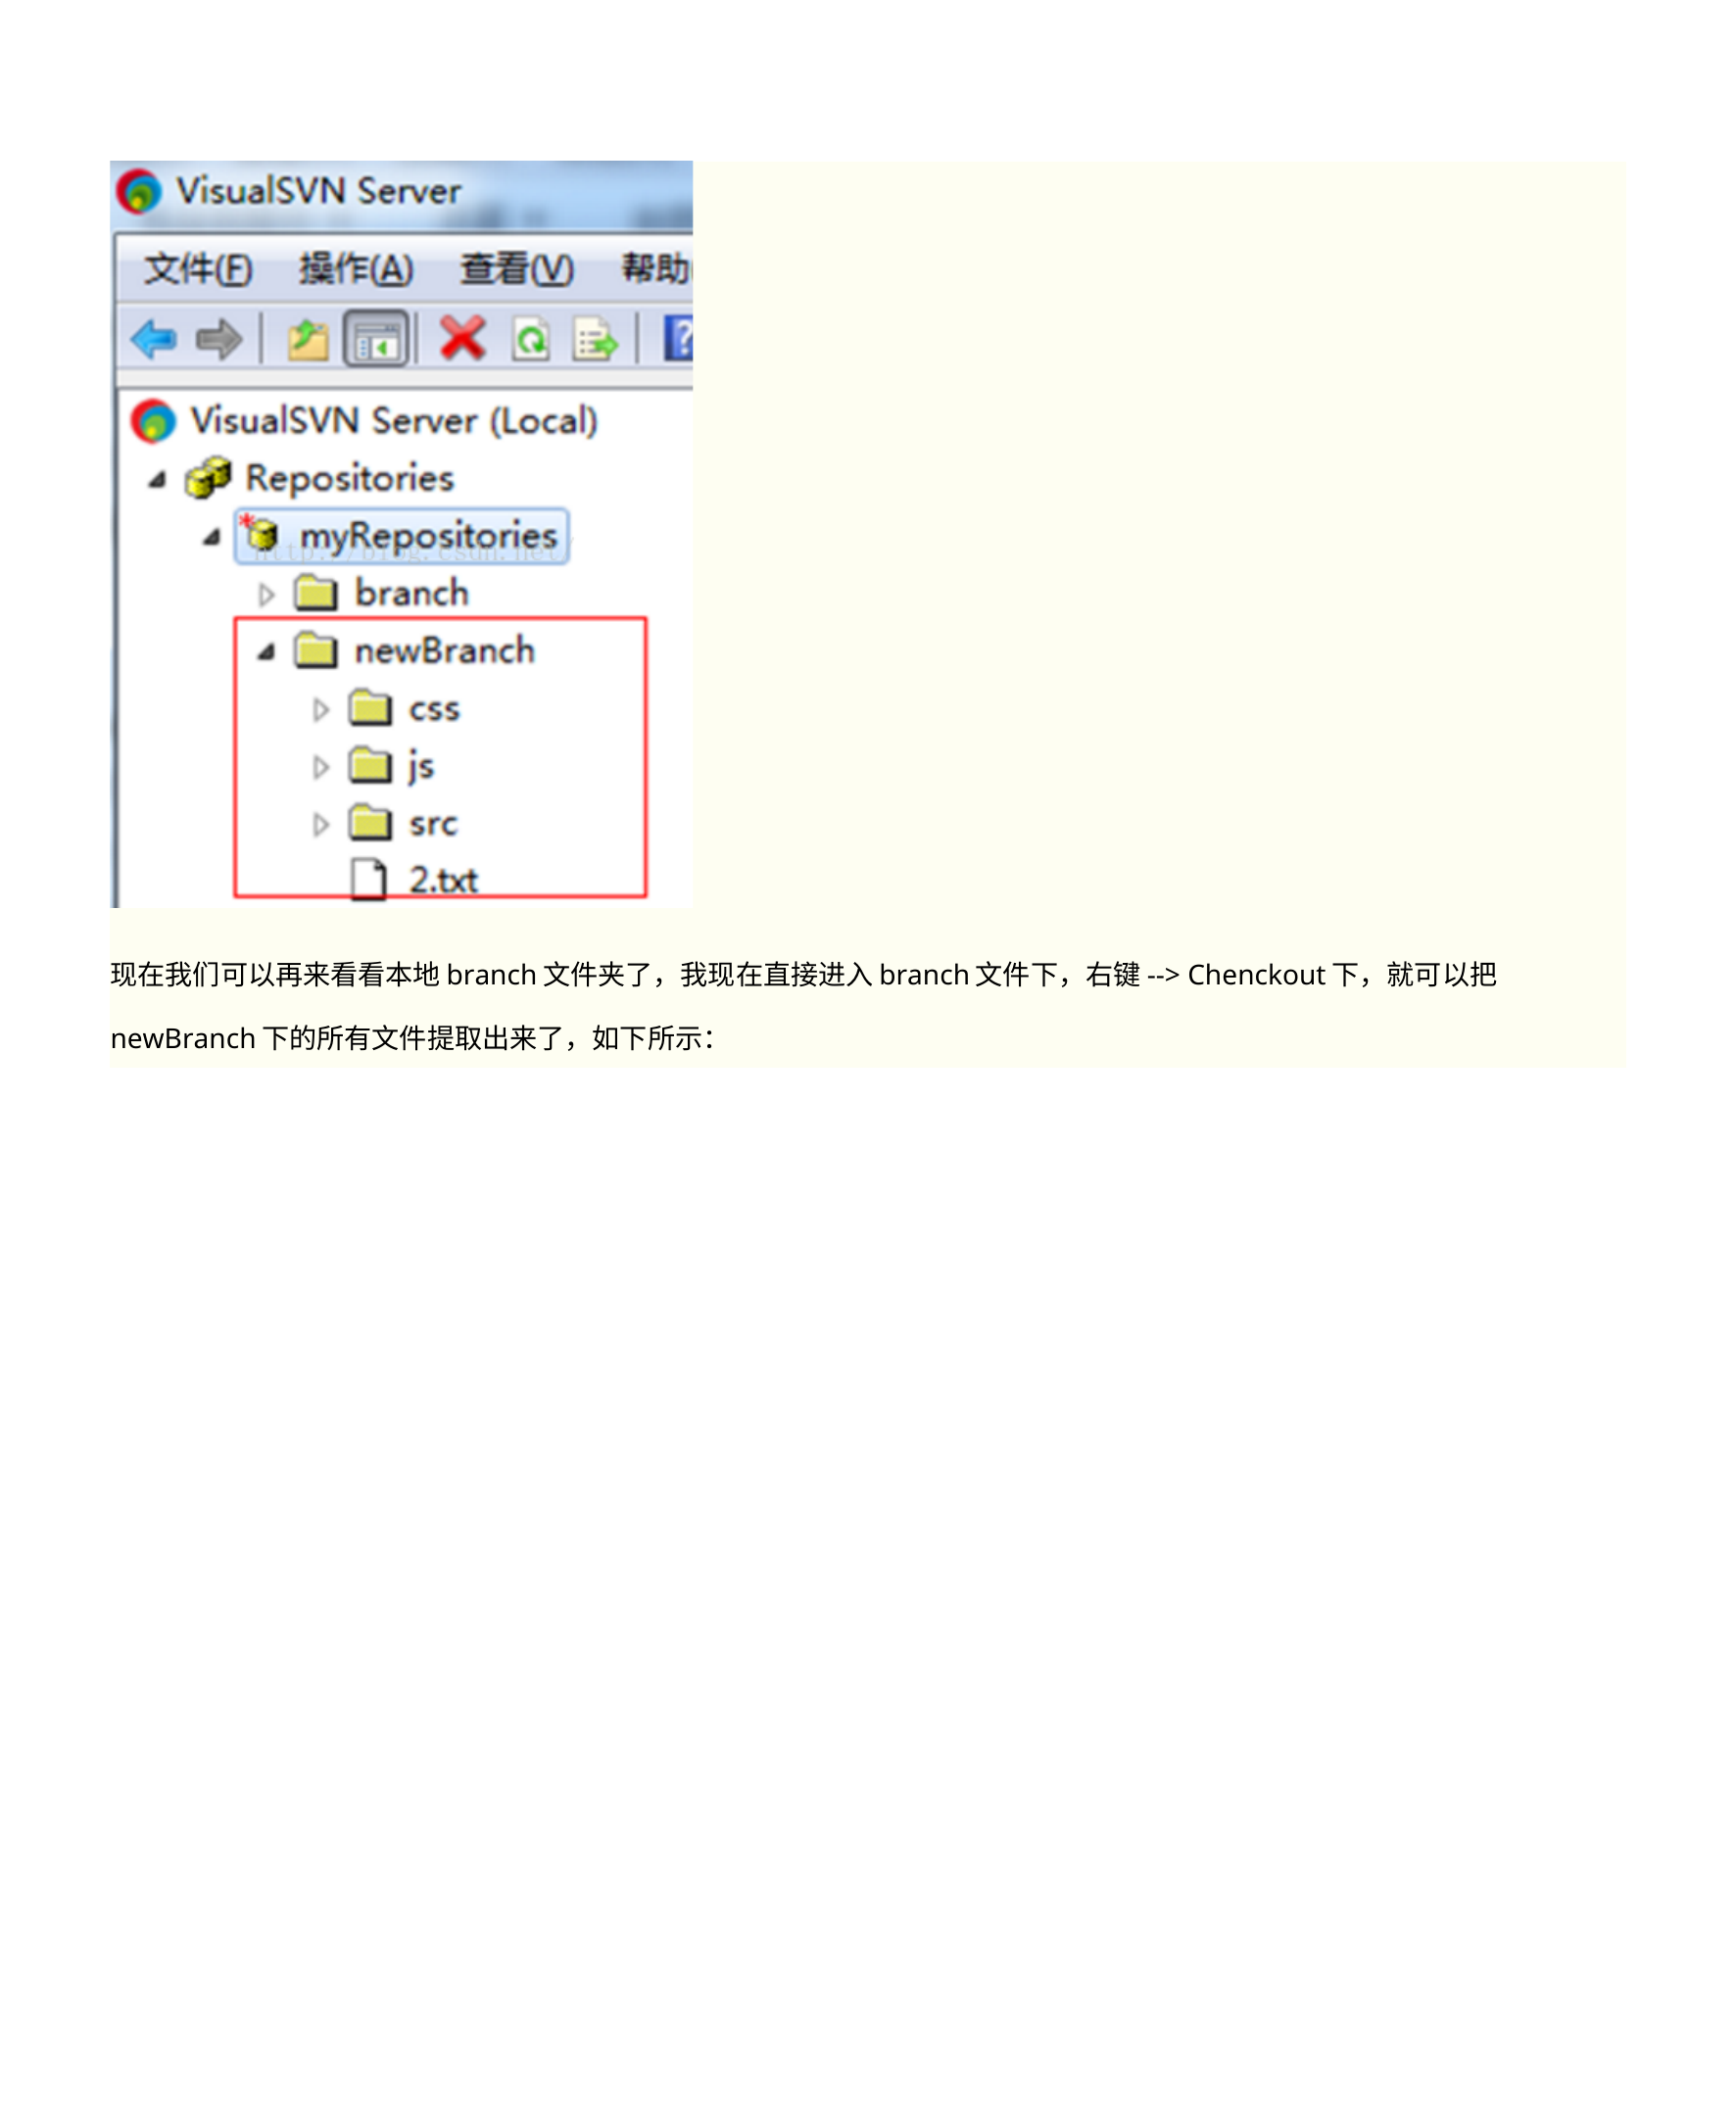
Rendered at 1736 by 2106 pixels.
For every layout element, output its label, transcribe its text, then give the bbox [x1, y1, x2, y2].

text 现在我们可以再来看看本地branch文件夹了，我现在直接进入branch文件下，右键 --> Chenckout下，就可以把newBranch下的所有文件提取出来了，如下所示： [110, 940, 1626, 1068]
picture [110, 161, 694, 908]
